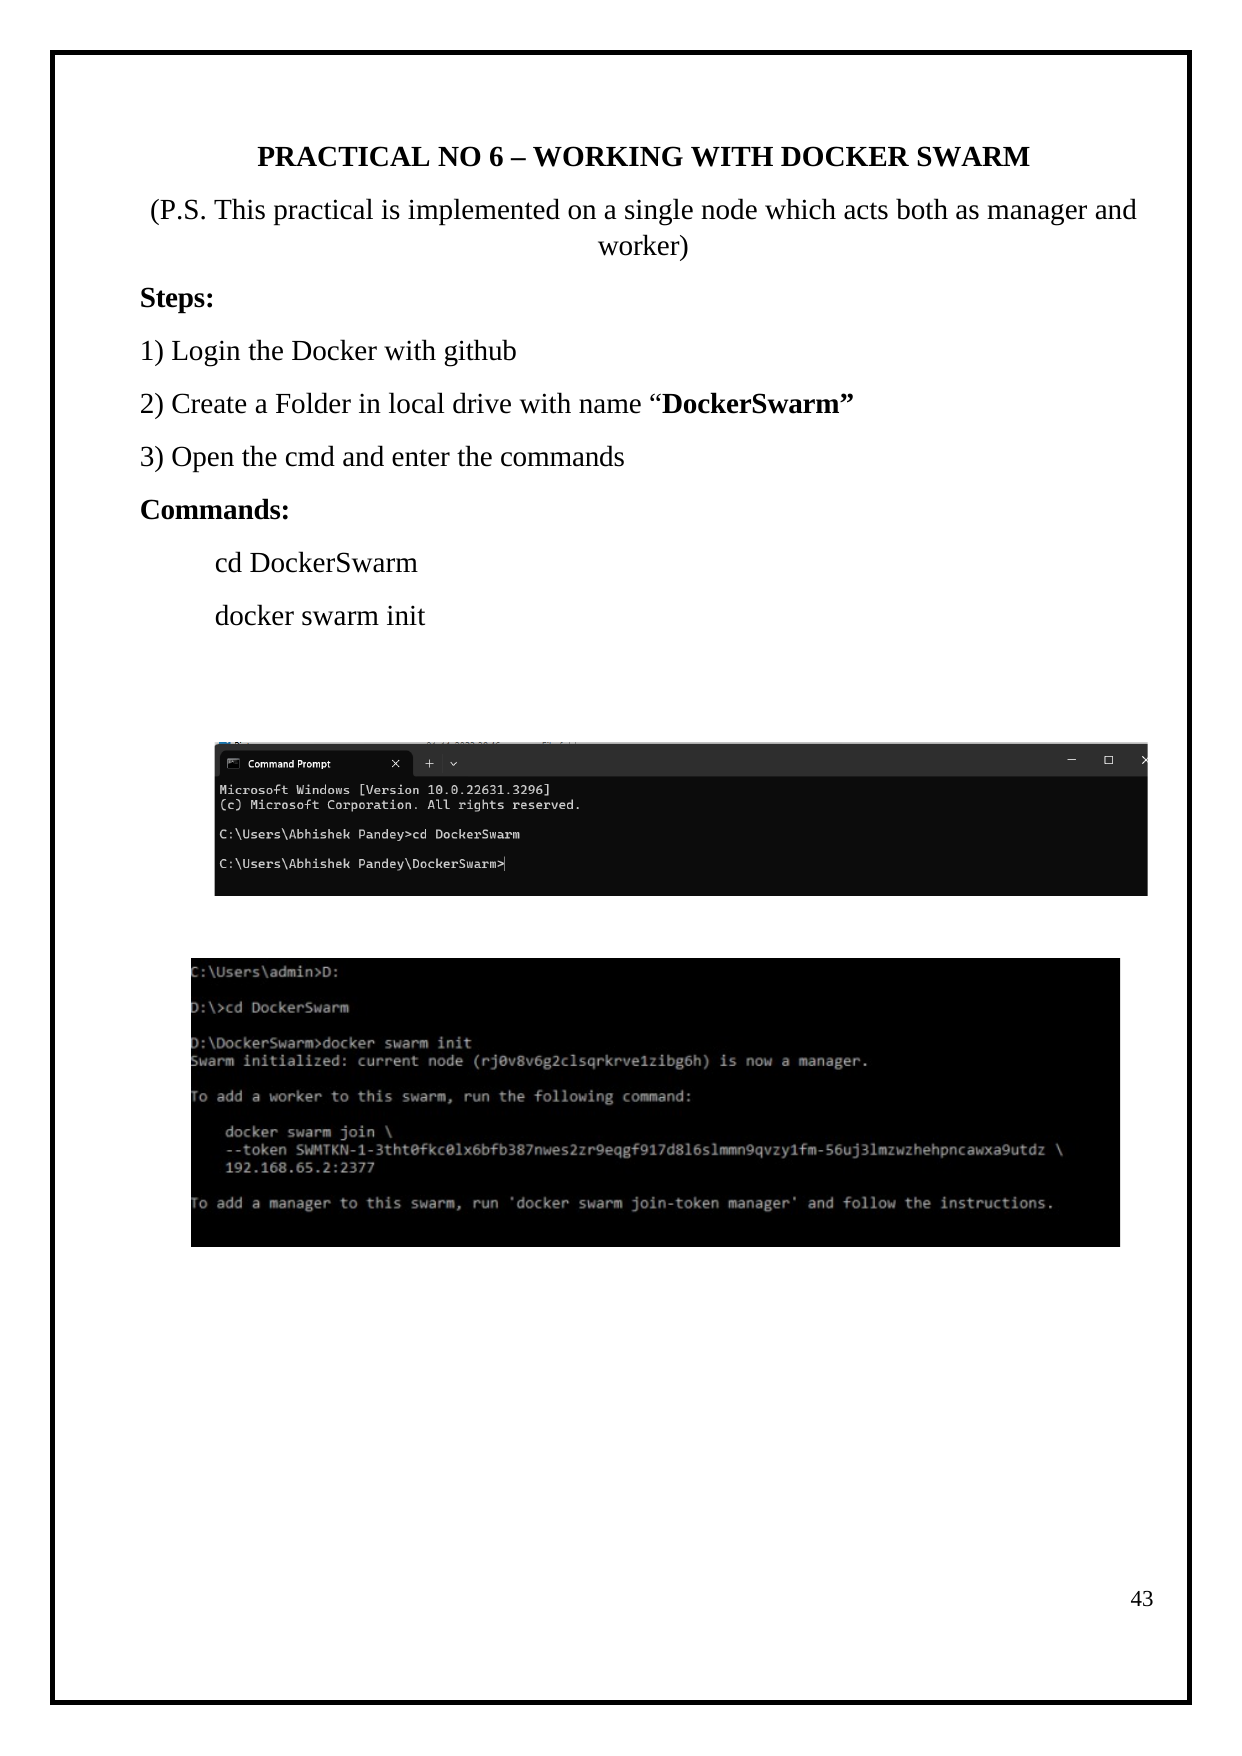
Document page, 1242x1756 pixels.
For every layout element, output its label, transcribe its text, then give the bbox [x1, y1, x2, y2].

picture [191, 958, 1121, 1247]
subtitle Commands: [139, 492, 1153, 526]
list Login the Docker with github [139, 333, 1153, 367]
text (P.S. This practical is implemented on a single node which acts both as manager and worker) [138, 192, 1148, 261]
subtitle PRACTICAL NO 6 – WORKING WITH DOCKER SWARM [139, 139, 1148, 172]
list Open the cmd and enter the commands [139, 439, 1153, 473]
picture [214, 742, 1148, 896]
text cd DockerSwarm docker swarm init [214, 545, 472, 631]
list Create a Folder in local drive with name “DockerSwarm” [139, 386, 1153, 420]
subtitle Steps: [139, 281, 1153, 314]
